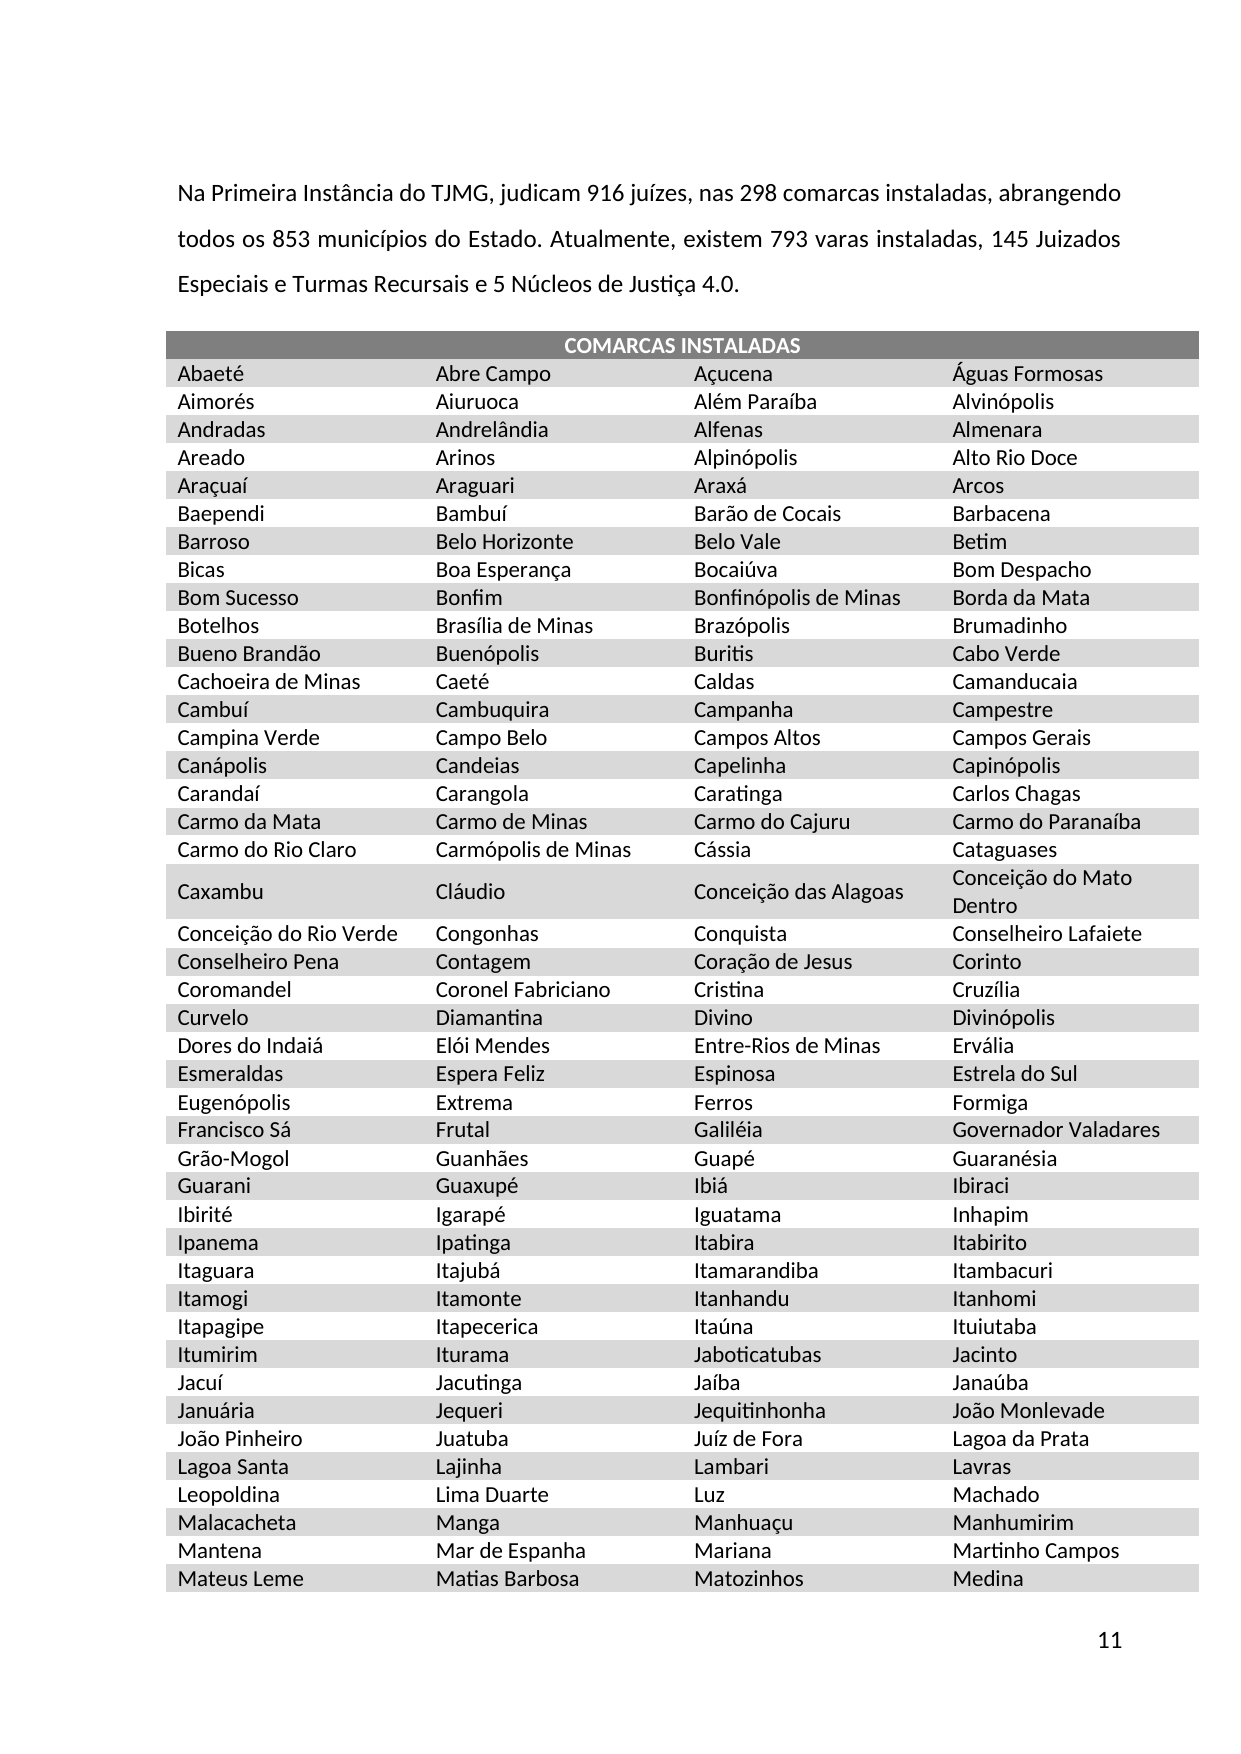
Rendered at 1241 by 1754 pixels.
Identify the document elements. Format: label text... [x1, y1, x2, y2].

table_cell Alfenas [683, 415, 941, 443]
table_cell Janaúba [941, 1368, 1199, 1396]
table_cell Candeias [424, 751, 683, 779]
table_cell Itapagipe [166, 1312, 424, 1340]
table_cell Cruzília [941, 976, 1199, 1003]
table_cell Grão-Mogol [166, 1144, 424, 1172]
table_cell Matias Barbosa [424, 1564, 683, 1592]
table_cell Matozinhos [683, 1564, 941, 1592]
table_cell Carmo do Rio Claro [166, 835, 424, 863]
table_cell Conquista [683, 920, 941, 947]
table_cell Além Paraíba [683, 387, 941, 415]
table_cell Ervália [941, 1032, 1199, 1059]
table_cell Buenópolis [424, 639, 683, 667]
table_cell Campestre [941, 695, 1199, 723]
table_cell Ibirité [166, 1200, 424, 1228]
table_cell Campina Verde [166, 723, 424, 751]
table_cell Mantena [166, 1536, 424, 1564]
table_cell Itajubá [424, 1256, 683, 1284]
table_cell Cambuquira [424, 695, 683, 723]
table_cell Jacinto [941, 1340, 1199, 1368]
table_cell Arcos [941, 471, 1199, 499]
table_cell Iturama [424, 1340, 683, 1368]
table_cell Almenara [941, 415, 1199, 443]
table_cell Andradas [166, 415, 424, 443]
table_cell Brazópolis [683, 611, 941, 639]
table_cell Buritis [683, 639, 941, 667]
table_cell Martinho Campos [941, 1536, 1199, 1564]
table_cell Jacuí [166, 1368, 424, 1396]
table_cell Corinto [941, 948, 1199, 976]
table_cell Itanhomi [941, 1284, 1199, 1312]
table_cell Botelhos [166, 611, 424, 639]
text Na Primeira Instância do TJMG, judicam 916 juízes, nas 298 comarcas instaladas, abrangendo todos os 853 municípios do Estado. Atualmente, existem 793 varas instaladas, 145 Juizados Especiais e Turmas Recursais e 5 Núcleos de Justiça 4.0. [177, 177, 1122, 299]
table_cell Ipanema [166, 1228, 424, 1256]
table_cell Lavras [941, 1452, 1199, 1480]
table_cell Campos Gerais [941, 723, 1199, 751]
table_cell Arinos [424, 443, 683, 471]
table_cell Diamantina [424, 1004, 683, 1032]
table_cell Espera Feliz [424, 1060, 683, 1088]
table_cell Açucena [683, 359, 941, 387]
table_cell Guaranésia [941, 1144, 1199, 1172]
table_cell Caeté [424, 667, 683, 695]
table_cell Igarapé [424, 1200, 683, 1228]
table_cell Areado [166, 443, 424, 471]
table_cell Lagoa Santa [166, 1452, 424, 1480]
table_cell Coração de Jesus [683, 948, 941, 976]
table_cell Eugenópolis [166, 1088, 424, 1116]
table_cell Carmo de Minas [424, 808, 683, 835]
table_cell Itanhandu [683, 1284, 941, 1312]
table_cell Itamarandiba [683, 1256, 941, 1284]
table_cell Bonfim [424, 583, 683, 611]
table_cell Conceição do Rio Verde [166, 920, 424, 947]
table_cell Itaúna [683, 1312, 941, 1340]
table_cell Elói Mendes [424, 1032, 683, 1059]
table_cell Alpinópolis [683, 443, 941, 471]
table_cell Jaboticatubas [683, 1340, 941, 1368]
table_cell Coromandel [166, 976, 424, 1003]
table_cell Cristina [683, 976, 941, 1003]
table_cell Lajinha [424, 1452, 683, 1480]
table_cell Carlos Chagas [941, 779, 1199, 807]
table_cell Itabirito [941, 1228, 1199, 1256]
table_cell Caldas [683, 667, 941, 695]
table_cell Mateus Leme [166, 1564, 424, 1592]
table_cell Ibiraci [941, 1172, 1199, 1200]
table_cell Campo Belo [424, 723, 683, 751]
table_cell Abre Campo [424, 359, 683, 387]
table_cell Ituiutaba [941, 1312, 1199, 1340]
table_cell Canápolis [166, 751, 424, 779]
table_cell Guanhães [424, 1144, 683, 1172]
table_cell Borda da Mata [941, 583, 1199, 611]
table_cell Itumirim [166, 1340, 424, 1368]
table_cell Cachoeira de Minas [166, 667, 424, 695]
table_cell Iguatama [683, 1200, 941, 1228]
table_cell Espinosa [683, 1060, 941, 1088]
table_cell Belo Horizonte [424, 527, 683, 555]
table_cell Coronel Fabriciano [424, 976, 683, 1003]
table_cell Luz [683, 1480, 941, 1508]
table_cell Caratinga [683, 779, 941, 807]
table_cell Bueno Brandão [166, 639, 424, 667]
table_cell Águas Formosas [941, 359, 1199, 387]
table_cell Brumadinho [941, 611, 1199, 639]
table_cell João Monlevade [941, 1396, 1199, 1424]
table_cell Governador Valadares [941, 1116, 1199, 1144]
table_cell Cabo Verde [941, 639, 1199, 667]
table_cell Itapecerica [424, 1312, 683, 1340]
table_cell Jequitinhonha [683, 1396, 941, 1424]
table_cell Conceição das Alagoas [683, 864, 941, 919]
table_cell Mariana [683, 1536, 941, 1564]
table_cell Itamogi [166, 1284, 424, 1312]
table_cell Barão de Cocais [683, 499, 941, 527]
table_cell Galiléia [683, 1116, 941, 1144]
table_cell Conselheiro Pena [166, 948, 424, 976]
table_cell Lagoa da Prata [941, 1424, 1199, 1452]
table_cell Cássia [683, 835, 941, 863]
table_cell Entre-Rios de Minas [683, 1032, 941, 1059]
table_cell Caxambu [166, 864, 424, 919]
table_cell Congonhas [424, 920, 683, 947]
table_cell Bambuí [424, 499, 683, 527]
table_cell Extrema [424, 1088, 683, 1116]
table_cell Lima Duarte [424, 1480, 683, 1508]
table_cell Carmópolis de Minas [424, 835, 683, 863]
table_cell Cataguases [941, 835, 1199, 863]
table_cell Capelinha [683, 751, 941, 779]
table_cell Baependi [166, 499, 424, 527]
table_cell Januária [166, 1396, 424, 1424]
table_cell Ipatinga [424, 1228, 683, 1256]
table_cell Manhuaçu [683, 1508, 941, 1536]
table_cell Campanha [683, 695, 941, 723]
table_cell Betim [941, 527, 1199, 555]
table_cell Abaeté [166, 359, 424, 387]
table_cell Boa Esperança [424, 555, 683, 583]
table_cell Bom Sucesso [166, 583, 424, 611]
table_cell Esmeraldas [166, 1060, 424, 1088]
table_cell Manhumirim [941, 1508, 1199, 1536]
table_cell Dores do Indaiá [166, 1032, 424, 1059]
table_cell Juíz de Fora [683, 1424, 941, 1452]
table_cell Itambacuri [941, 1256, 1199, 1284]
table_cell Inhapim [941, 1200, 1199, 1228]
table_cell Carmo da Mata [166, 808, 424, 835]
table_cell Guarani [166, 1172, 424, 1200]
table_cell Araxá [683, 471, 941, 499]
table_cell Jaíba [683, 1368, 941, 1396]
table_cell Francisco Sá [166, 1116, 424, 1144]
table_cell Lambari [683, 1452, 941, 1480]
table_cell Ibiá [683, 1172, 941, 1200]
table_cell Manga [424, 1508, 683, 1536]
table_cell Araçuaí [166, 471, 424, 499]
table_cell Contagem [424, 948, 683, 976]
table_cell Frutal [424, 1116, 683, 1144]
table_cell Cambuí [166, 695, 424, 723]
table_cell Barroso [166, 527, 424, 555]
table_cell Capinópolis [941, 751, 1199, 779]
table_cell Juatuba [424, 1424, 683, 1452]
table_cell Aimorés [166, 387, 424, 415]
table_cell Jacutinga [424, 1368, 683, 1396]
table_cell Machado [941, 1480, 1199, 1508]
table_cell Guaxupé [424, 1172, 683, 1200]
table_cell Medina [941, 1564, 1199, 1592]
table_cell Estrela do Sul [941, 1060, 1199, 1088]
table_cell Carandaí [166, 779, 424, 807]
table_cell Leopoldina [166, 1480, 424, 1508]
table_cell Bocaiúva [683, 555, 941, 583]
table_cell João Pinheiro [166, 1424, 424, 1452]
table_header COMARCAS INSTALADAS [166, 331, 1199, 359]
table_cell Guapé [683, 1144, 941, 1172]
table_cell Aiuruoca [424, 387, 683, 415]
table_cell Itamonte [424, 1284, 683, 1312]
table_cell Divinópolis [941, 1004, 1199, 1032]
table_cell Alto Rio Doce [941, 443, 1199, 471]
table_cell Belo Vale [683, 527, 941, 555]
table_cell Barbacena [941, 499, 1199, 527]
table_cell Bom Despacho [941, 555, 1199, 583]
table_cell Carangola [424, 779, 683, 807]
table_cell Cláudio [424, 864, 683, 919]
table_cell Carmo do Cajuru [683, 808, 941, 835]
table_cell Bicas [166, 555, 424, 583]
table_cell Andrelândia [424, 415, 683, 443]
table_cell Araguari [424, 471, 683, 499]
table_cell Alvinópolis [941, 387, 1199, 415]
table_cell Conceição do Mato Dentro [941, 864, 1199, 919]
table_cell Malacacheta [166, 1508, 424, 1536]
table_cell Itabira [683, 1228, 941, 1256]
table_cell Campos Altos [683, 723, 941, 751]
table_cell Divino [683, 1004, 941, 1032]
table_cell Conselheiro Lafaiete [941, 920, 1199, 947]
table_cell Curvelo [166, 1004, 424, 1032]
table_cell Jequeri [424, 1396, 683, 1424]
table_cell Carmo do Paranaíba [941, 808, 1199, 835]
table_cell Bonfinópolis de Minas [683, 583, 941, 611]
table_cell Camanducaia [941, 667, 1199, 695]
table_cell Formiga [941, 1088, 1199, 1116]
table_cell Brasília de Minas [424, 611, 683, 639]
table_cell Mar de Espanha [424, 1536, 683, 1564]
table_cell Itaguara [166, 1256, 424, 1284]
table_cell Ferros [683, 1088, 941, 1116]
